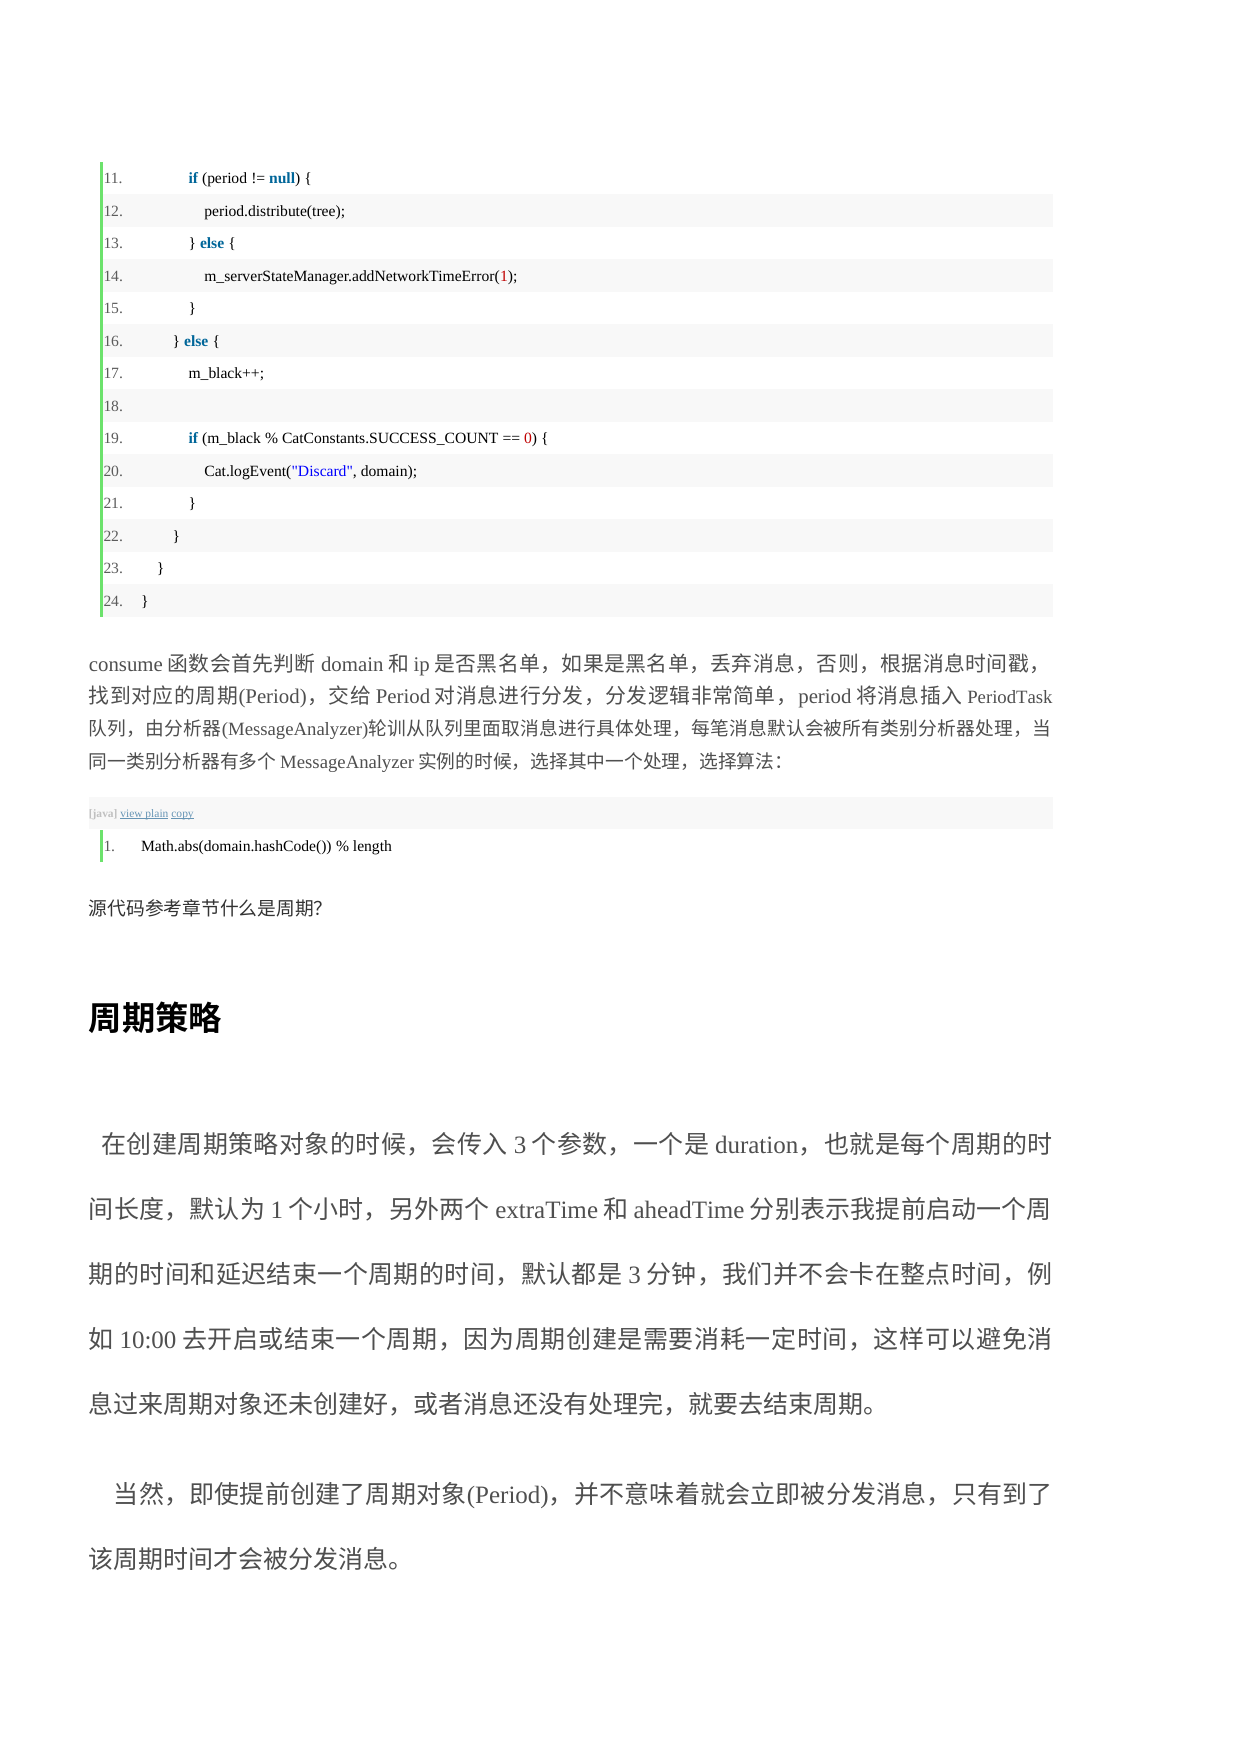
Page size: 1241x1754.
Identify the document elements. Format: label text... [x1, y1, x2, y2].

list } [103, 487, 1053, 519]
text consume函数会首先判断domain和ip是否黑名单，如果是黑名单，丢弃消息，否则，根据消息时间戳，找到对应的周期(Period)，交给Period对消息进行分发，分发逻辑非常简单，period将消息插入PeriodTask队列，由分析器(MessageAnalyzer)轮训从队列里面取消息进行具体处理，每笔消息默认会被所有类别分析器处理，当同一类别分析器有多个MessageAnalyzer实例的时候，选择其中一个处理，选择算法： [89, 646, 1053, 776]
list } else { [103, 227, 1053, 259]
list } [103, 584, 1053, 617]
text 在创建周期策略对象的时候，会传入3个参数，一个是duration，也就是每个周期的时间长度，默认为1个小时，另外两个extraTime和aheadTime分别表示我提前启动一个周期的时间和延迟结束一个周期的时间，默认都是3分钟，我们并不会卡在整点时间，例如10:00去开启或结束一个周期，因为周期创建是需要消耗一定时间，这样可以避免消息过来周期对象还未创建好，或者消息还没有处理完，就要去结束周期。 [89, 1110, 1053, 1435]
list m_black++; [103, 357, 1053, 389]
subtitle 周期策略 [89, 983, 1053, 1048]
list period.distribute(tree); [103, 194, 1053, 227]
list } [103, 552, 1053, 584]
text 源代码参考章节什么是周期？ [89, 891, 1053, 924]
text 当然，即使提前创建了周期对象(Period)，并不意味着就会立即被分发消息，只有到了该周期时间才会被分发消息。 [89, 1460, 1053, 1590]
list if (m_black % CatConstants.SUCCESS_COUNT == 0) { [103, 422, 1053, 454]
list } else { [103, 324, 1053, 357]
list m_serverStateManager.addNetworkTimeError(1); [103, 259, 1053, 292]
list Math.abs(domain.hashCode()) % length [100, 829, 1053, 862]
list } [103, 519, 1053, 552]
text [java] view plain copy [89, 797, 1053, 829]
list if (period != null) { [103, 162, 1053, 194]
list } [103, 292, 1053, 324]
list Cat.logEvent("Discard", domain); [103, 454, 1053, 487]
